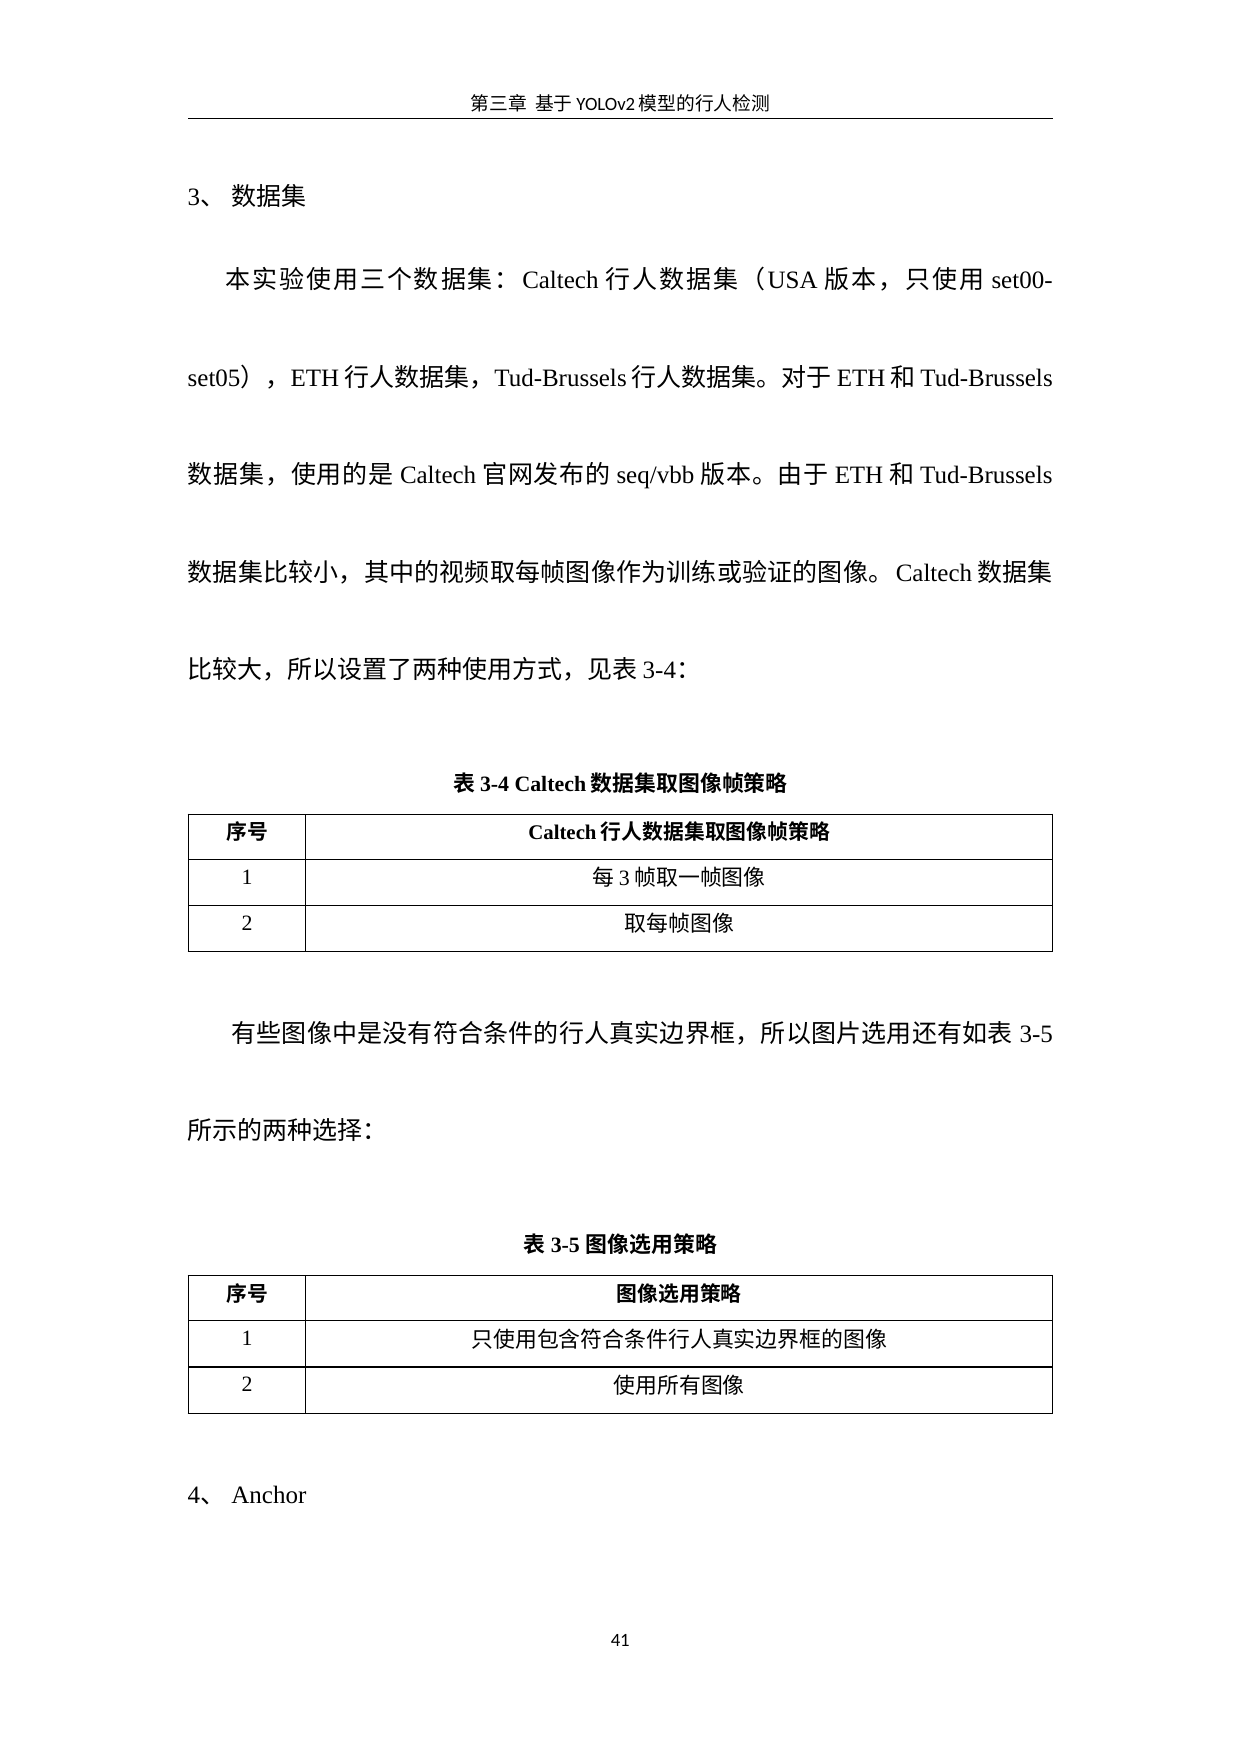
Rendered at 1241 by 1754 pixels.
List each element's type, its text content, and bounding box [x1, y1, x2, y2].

table_header 图像选用策略 [306, 1276, 1052, 1320]
table_cell 使用所有图像 [306, 1368, 1052, 1412]
table_header 序号 [189, 1276, 305, 1320]
list Anchor [187, 1460, 1053, 1525]
table_header 序号 [189, 815, 305, 859]
table_header Caltech行人数据集取图像帧策略 [306, 815, 1052, 859]
text 有些图像中是没有符合条件的行人真实边界框，所以图片选用还有如表3-5所示的两种选择： [187, 999, 1053, 1161]
list 数据集 [187, 162, 1053, 227]
table_cell 每3帧取一帧图像 [306, 860, 1052, 905]
text 表 3-4 Caltech数据集取图像帧策略 [187, 765, 1053, 798]
text 本实验使用三个数据集：Caltech行人数据集（USA版本，只使用set00-set05），ETH行人数据集，Tud-Brussels行人数据集。对于ETH和Tud-Brussels数据集，使用的是Caltech官网发布的seq/vbb版本。由于ETH和Tud-Brussels数据集比较小，其中的视频取每帧图像作为训练或验证的图像。Caltech数据集比较大，所以设置了两种使用方式，见表3-4： [187, 245, 1053, 700]
table_cell 2 [189, 1368, 305, 1412]
text 表 3-5 图像选用策略 [187, 1226, 1053, 1259]
table_cell 1 [189, 1321, 305, 1366]
table_cell 取每帧图像 [306, 906, 1052, 951]
table_cell 2 [189, 906, 305, 951]
table_cell 只使用包含符合条件行人真实边界框的图像 [306, 1321, 1052, 1366]
table_cell 1 [189, 860, 305, 905]
